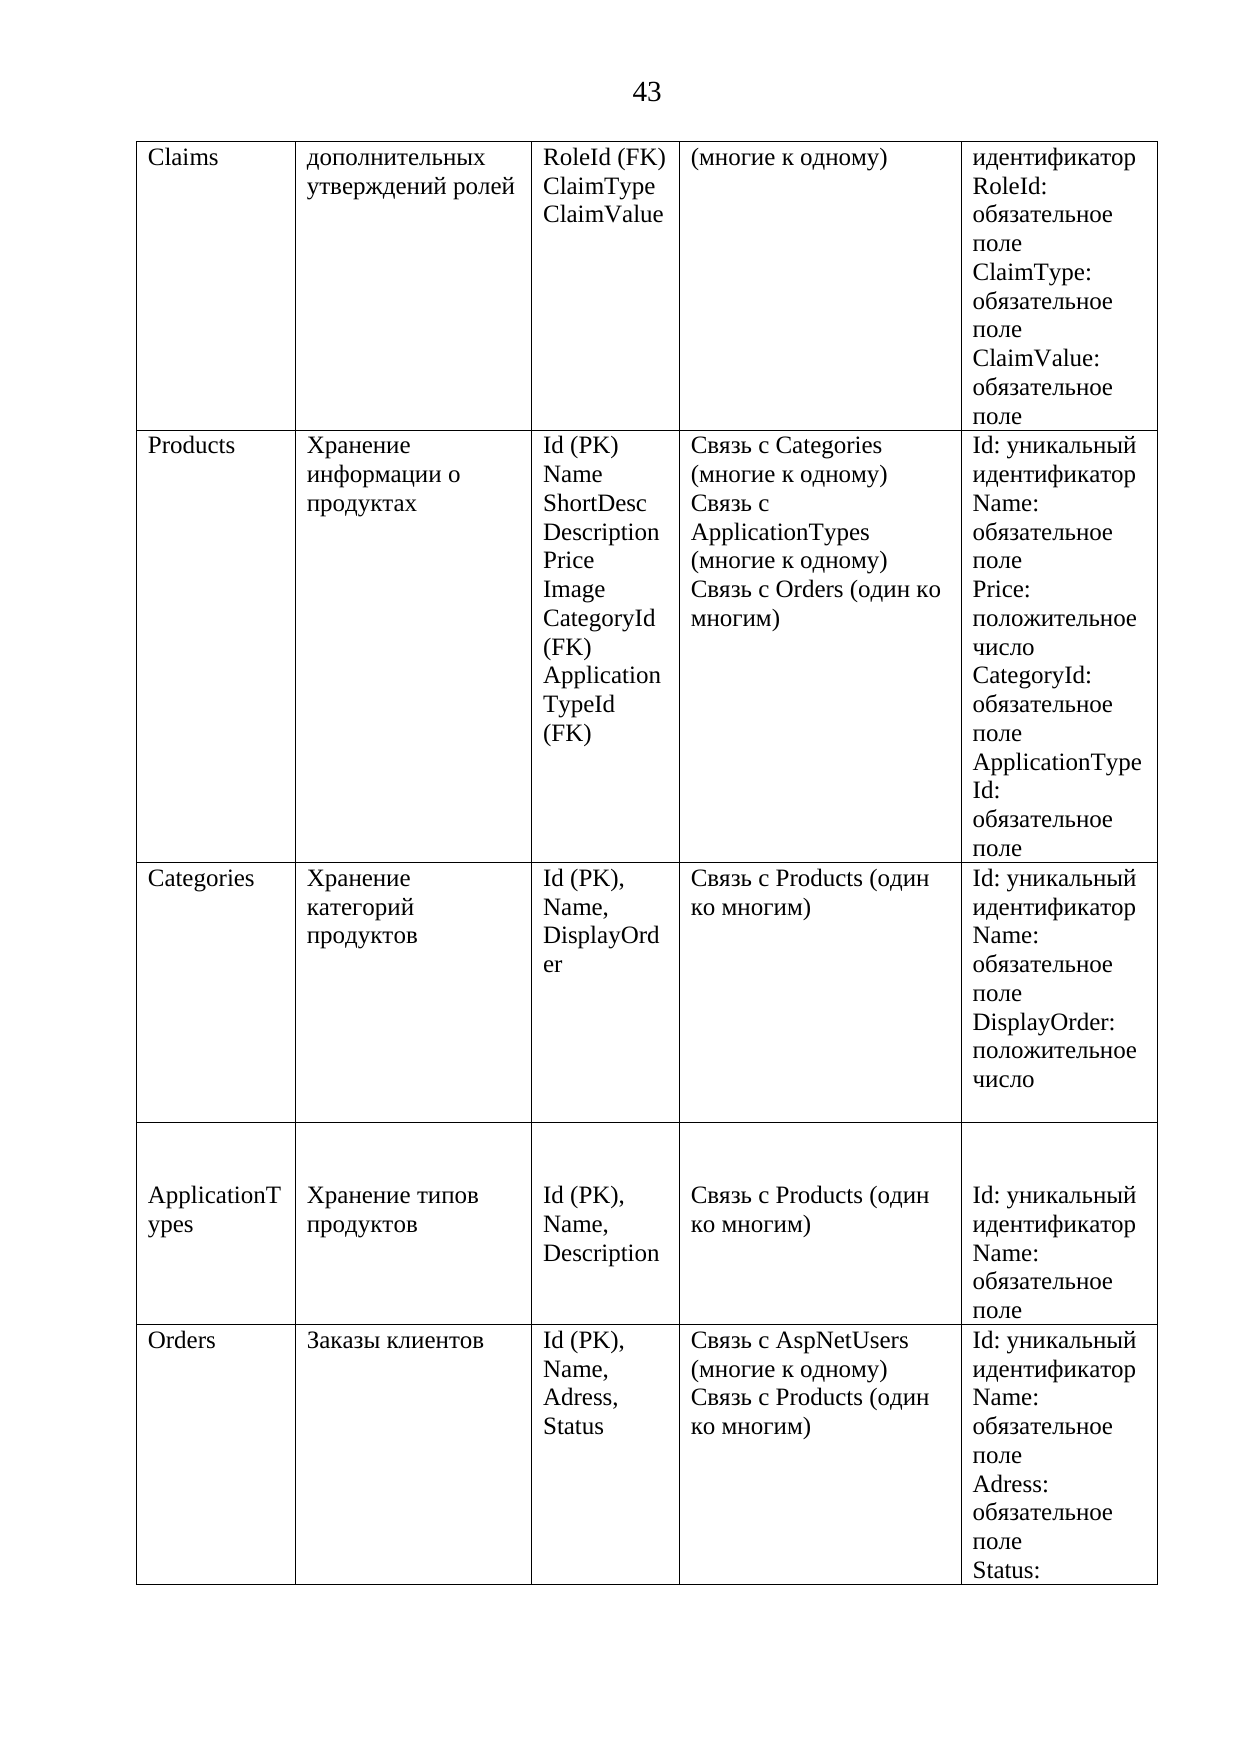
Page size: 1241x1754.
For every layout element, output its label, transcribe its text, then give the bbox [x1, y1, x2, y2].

table_cell Id: уникальный идентификатор Name: обязательное поле DisplayOrder: положительное число [962, 863, 1157, 1122]
table_cell Id: уникальный идентификатор Name: обязательное поле [962, 1123, 1157, 1324]
table_cell Products [137, 431, 295, 862]
table_cell Хранение типов продуктов [296, 1123, 531, 1324]
table_cell Связь с Products (один ко многим) [680, 1123, 961, 1324]
table_cell AspNetRoleClaims [137, 142, 295, 429]
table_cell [680, 1325, 961, 1584]
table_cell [532, 1325, 679, 1584]
table_cell Связь с Products (один ко многим) [680, 863, 961, 1122]
table_cell Хранение информации о продуктах [296, 431, 531, 862]
table_cell Orders [137, 1325, 295, 1584]
table_cell Заказы клиентов [296, 1325, 531, 1584]
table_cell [296, 142, 531, 429]
table_cell ApplicationTypes [137, 1123, 295, 1324]
table_cell Id: уникальный идентификатор Name: обязательное поле Price: положительное число CategoryId: обязательное поле ApplicationTypeId: обязательное поле [962, 431, 1157, 862]
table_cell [962, 142, 1157, 429]
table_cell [962, 1325, 1157, 1584]
table_cell Categories [137, 863, 295, 1122]
table_cell Связь с Categories (многие к одному) Связь с ApplicationTypes (многие к одному) Связь с Orders (один ко многим) [680, 431, 961, 862]
table_cell Id (PK), Name, Description [532, 1123, 679, 1324]
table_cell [532, 142, 679, 429]
table_cell Id (PK) Name ShortDesc Description Price Image CategoryId (FK) ApplicationTypeId (FK) [532, 431, 679, 862]
table_cell Id (PK), Name, DisplayOrder [532, 863, 679, 1122]
table_cell Хранение категорий продуктов [296, 863, 531, 1122]
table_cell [680, 142, 961, 429]
